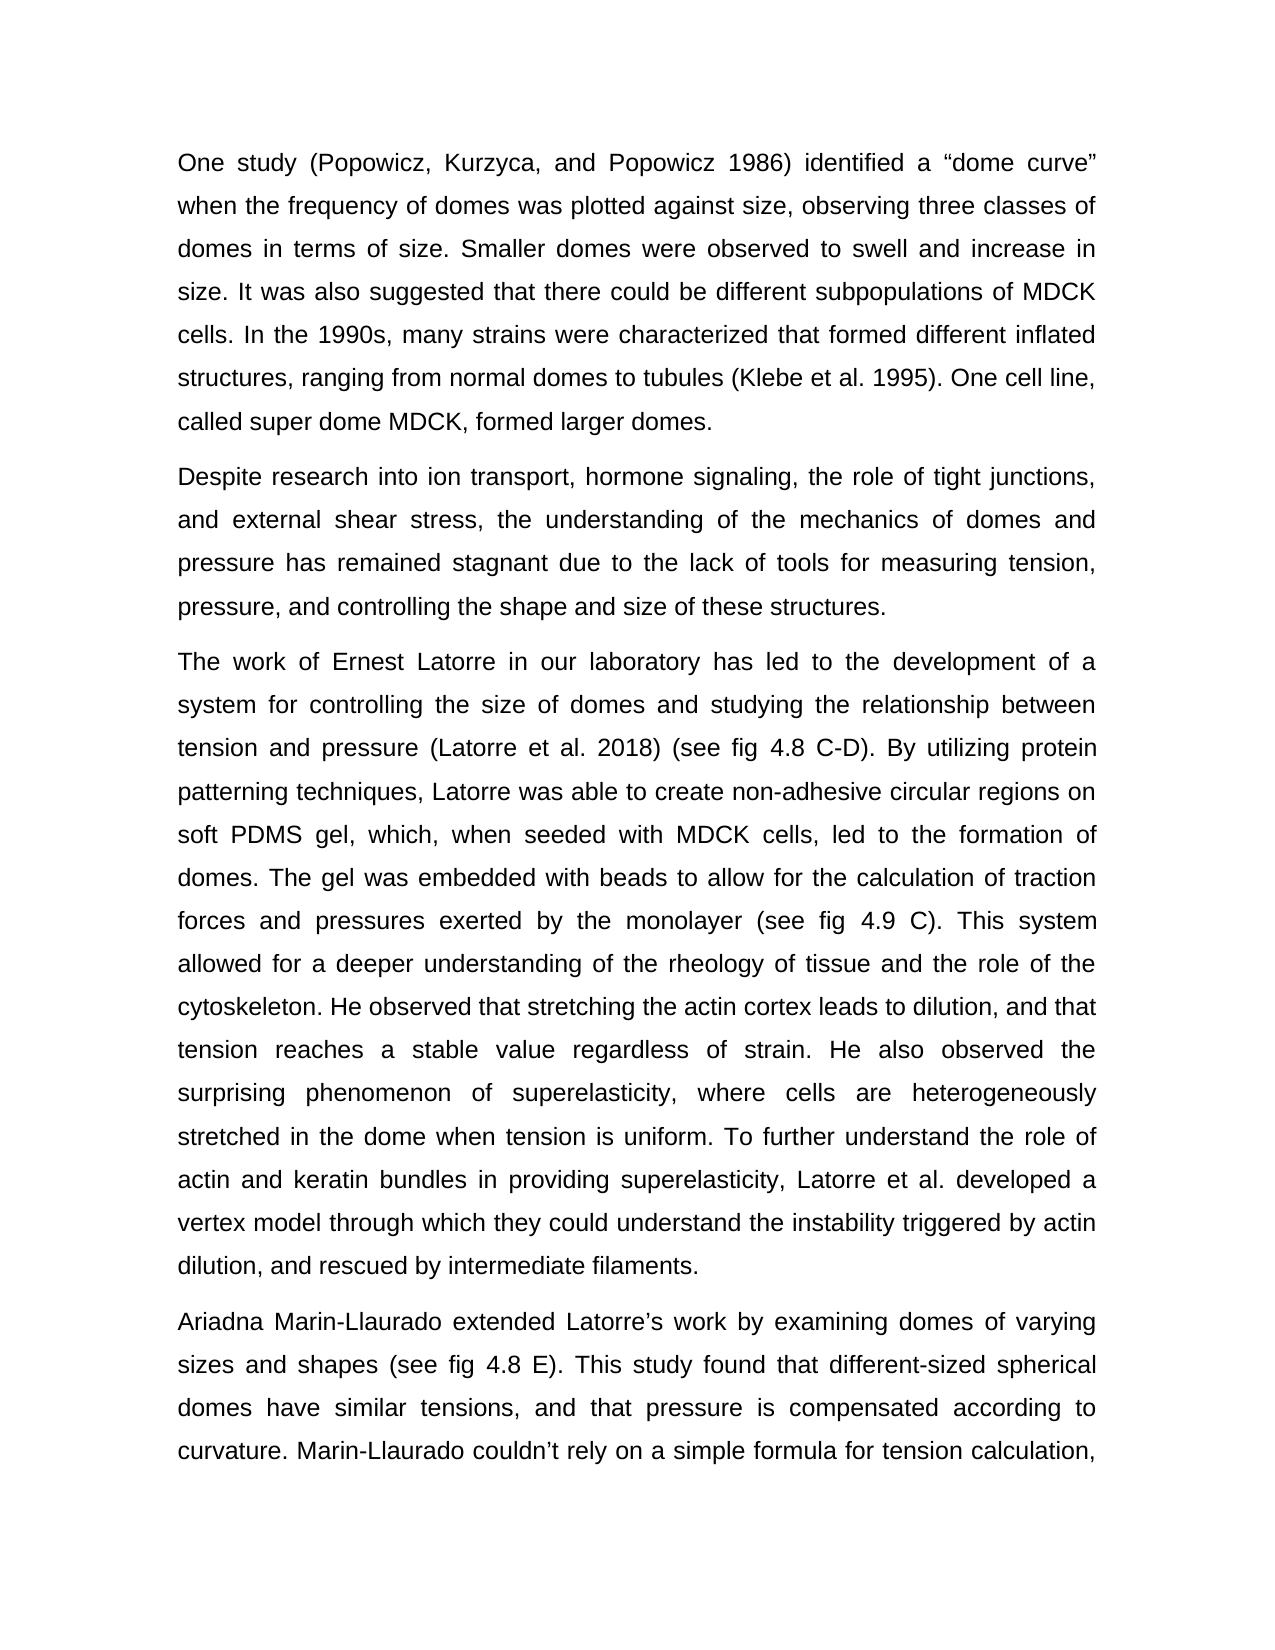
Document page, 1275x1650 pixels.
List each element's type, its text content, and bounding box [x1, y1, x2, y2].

text One study (Popowicz, Kurzyca, and Popowicz 1986) identified a “dome curve” when the frequency of domes was plotted against size, observing three classes of domes in terms of size. Smaller domes were observed to swell and increase in size. It was also suggested that there could be different subpopulations of MDCK cells. In the 1990s, many strains were characterized that formed different inflated structures, ranging from normal domes to tubules (Klebe et al. 1995). One cell line, called super dome MDCK, formed larger domes. [177, 148, 1098, 435]
text The work of Ernest Latorre in our laboratory has led to the development of a system for controlling the size of domes and studying the relationship between tension and pressure (Latorre et al. 2018) (see fig 4.8 C-D). By utilizing protein patterning techniques, Latorre was able to create non-adhesive circular regions on soft PDMS gel, which, when seeded with MDCK cells, led to the formation of domes. The gel was embedded with beads to allow for the calculation of traction forces and pressures exerted by the monolayer (see fig 4.9 C). This system allowed for a deeper understanding of the rheology of tissue and the role of the cytoskeleton. He observed that stretching the actin cortex leads to dilution, and that tension reaches a stable value regardless of strain. He also observed the surprising phenomenon of superelasticity, where cells are heterogeneously stretched in the dome when tension is uniform. To further understand the role of actin and keratin bundles in providing superelasticity, Latorre et al. developed a vertex model through which they could understand the instability triggered by actin dilution, and rescued by intermediate filaments. [177, 647, 1098, 1279]
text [177, 1306, 1098, 1464]
text Despite research into ion transport, hormone signaling, the role of tight junctions, and external shear stress, the understanding of the mechanics of domes and pressure has remained stagnant due to the lack of tools for measuring tension, pressure, and controlling the shape and size of these structures. [177, 462, 1098, 620]
